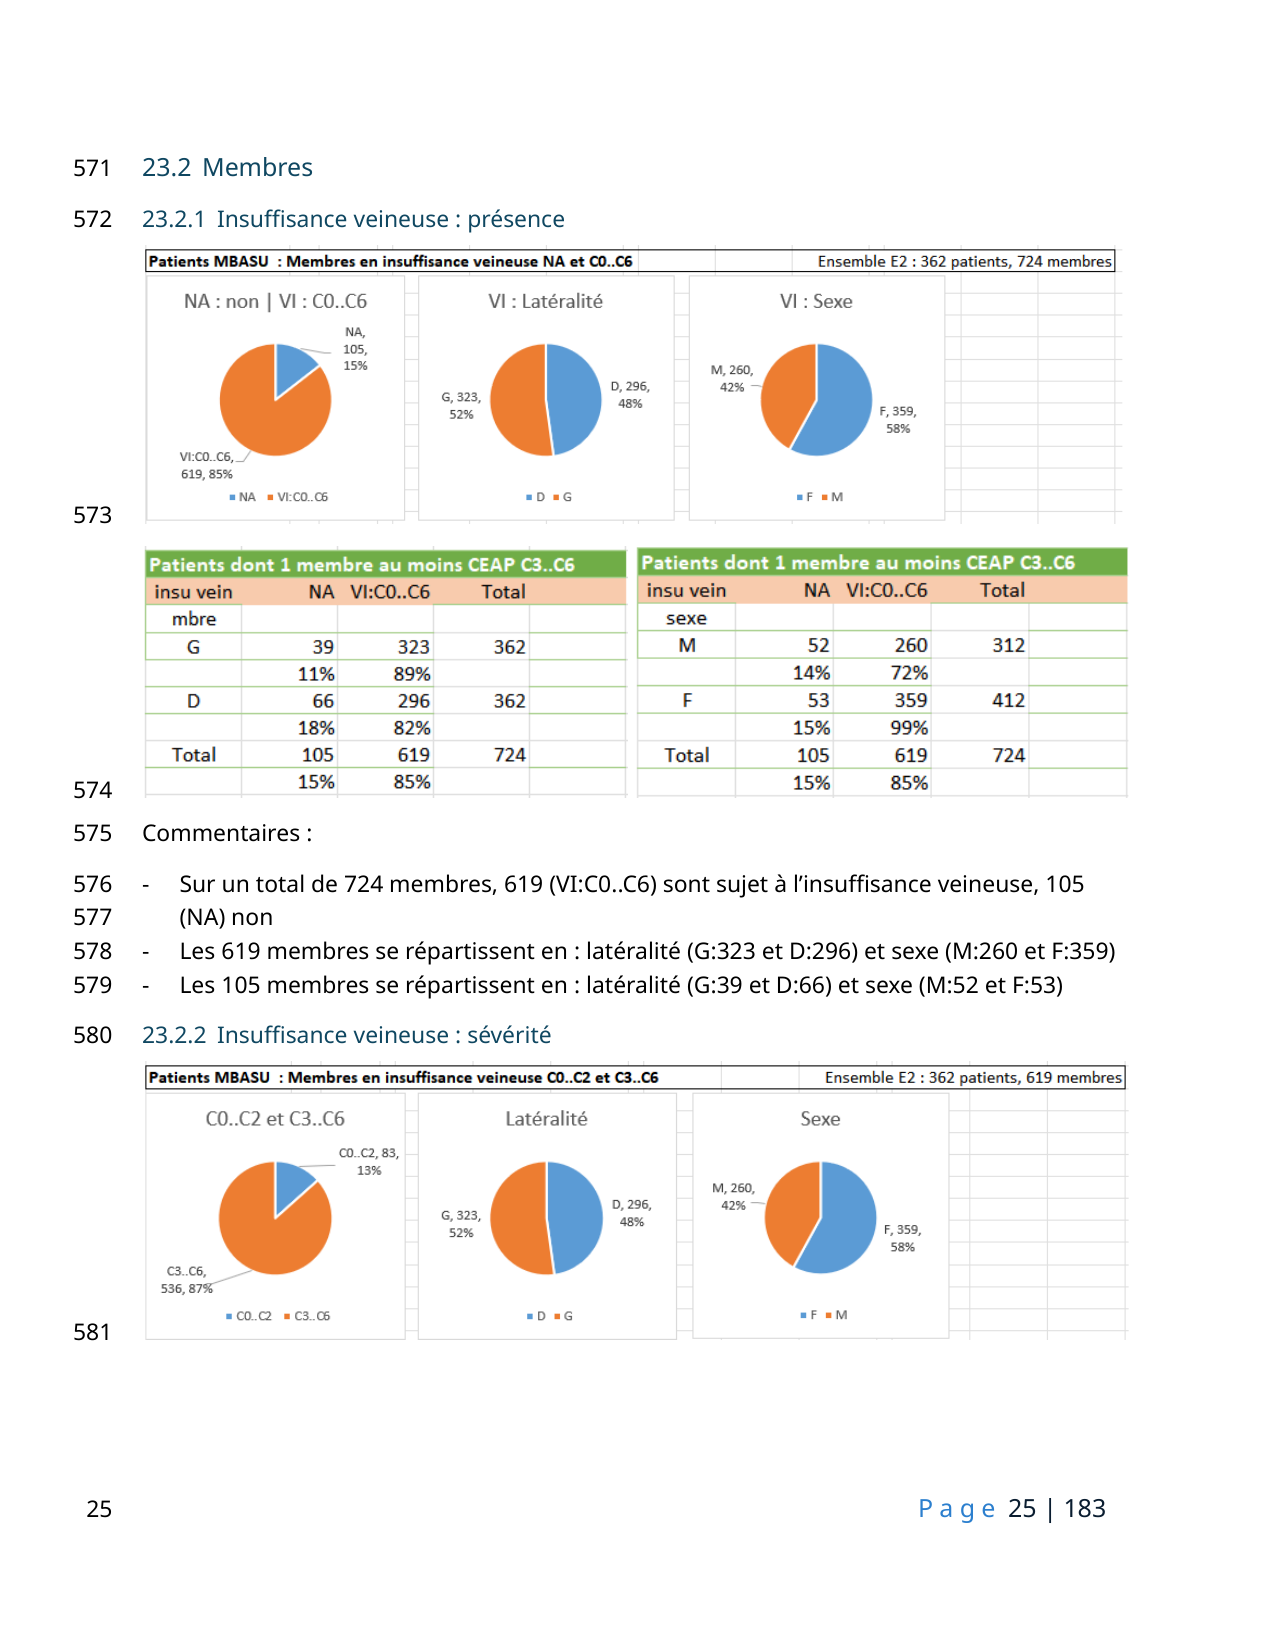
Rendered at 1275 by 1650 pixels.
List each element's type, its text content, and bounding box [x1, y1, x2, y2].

list Sur un total de 724 membres, 619 (VI:C0..C6) sont sujet à l’insuffisance veineuse, 105 (NA) non [142, 868, 1133, 933]
picture [141, 245, 1123, 524]
list Les 105 membres se répartissent en : latéralité (G:39 et D:66) et sexe (M:52 et F:53) [142, 969, 1133, 1000]
picture [141, 1061, 1129, 1340]
list Les 619 membres se répartissent en : latéralité (G:323 et D:296) et sexe (M:260 et F:359) [142, 935, 1133, 966]
subtitle Insuffisance veineuse : sévérité [142, 1019, 1133, 1051]
subtitle Insuffisance veineuse : présence [142, 203, 1133, 235]
picture [633, 542, 1129, 798]
subtitle Membres [142, 150, 1133, 184]
picture [141, 546, 628, 798]
text Commentaires : [142, 817, 1133, 848]
